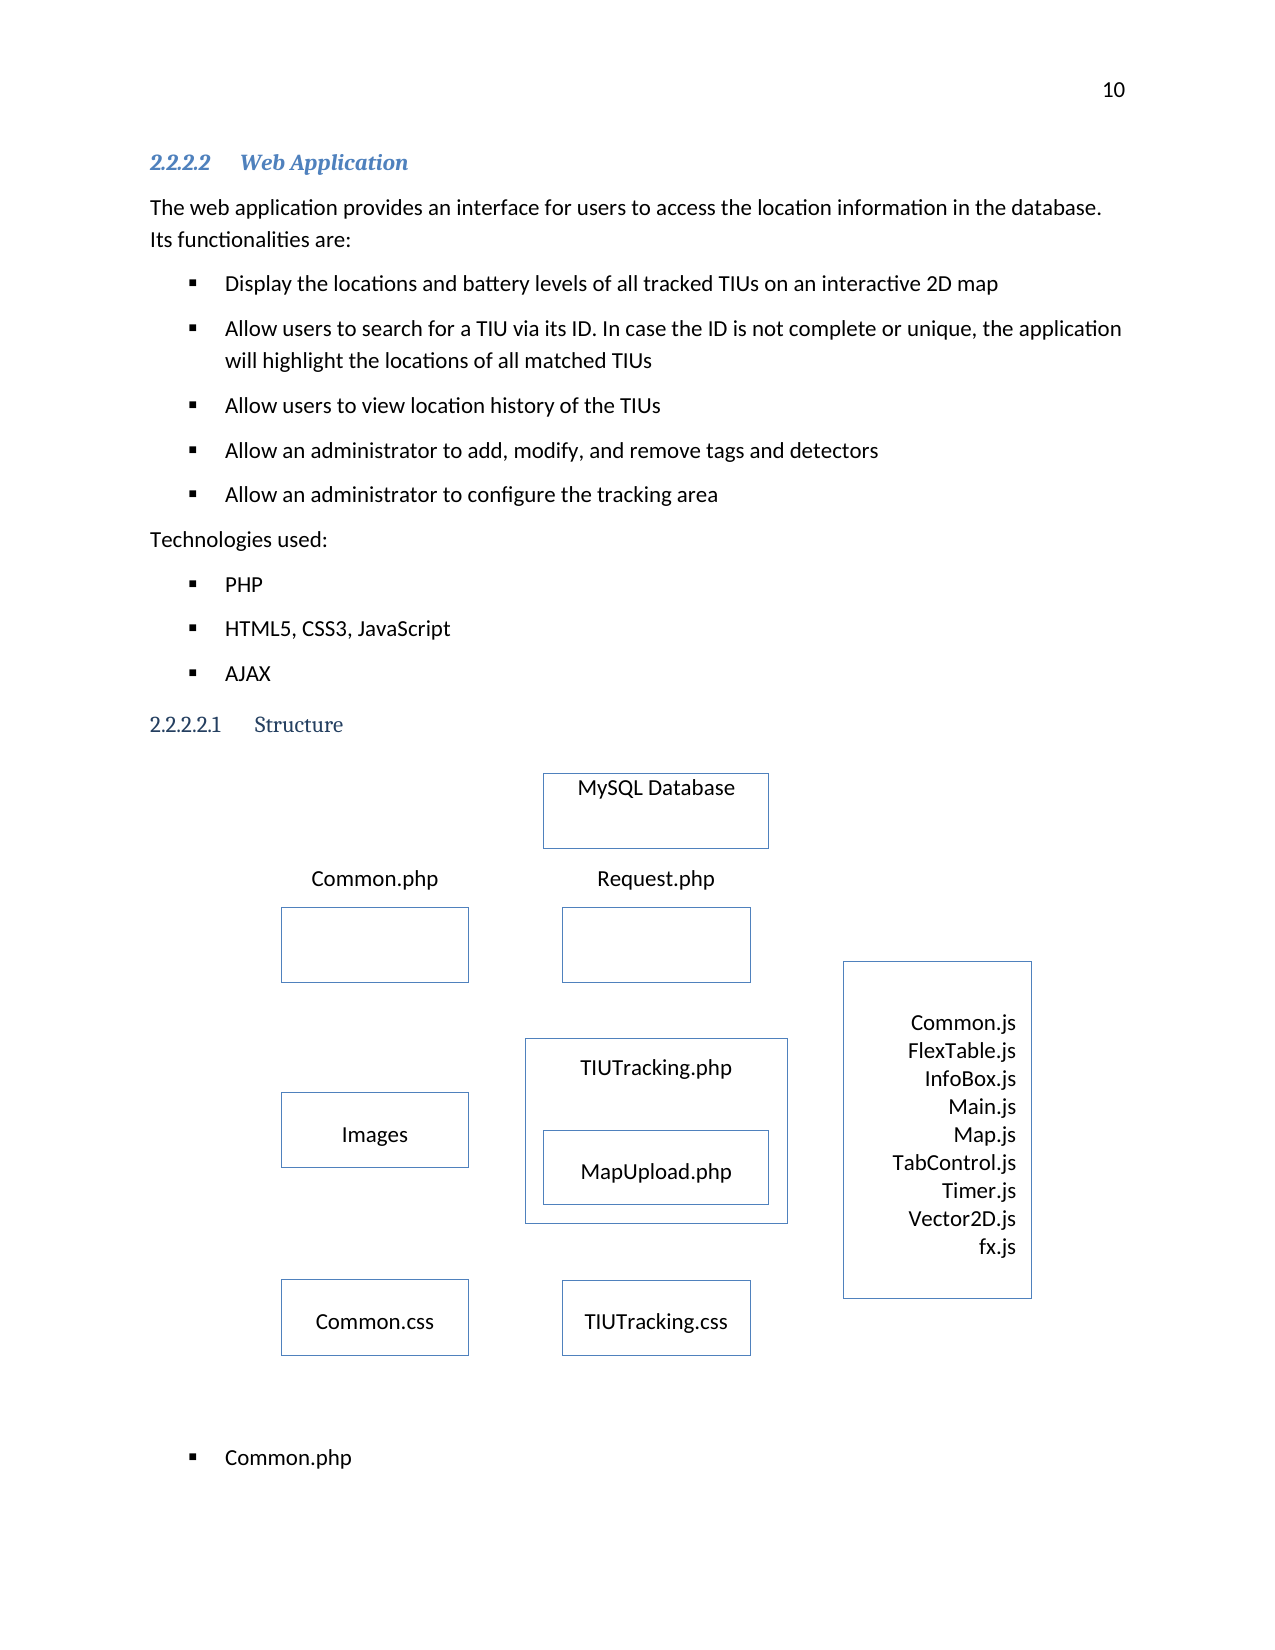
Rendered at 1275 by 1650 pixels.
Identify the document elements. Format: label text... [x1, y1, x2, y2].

list Common.php [187, 1443, 1125, 1472]
text The web application provides an interface for users to access the location information in the database. Its functionalities are: [150, 193, 1125, 253]
text Technologies used: [150, 525, 1125, 553]
list Display the locations and battery levels of all tracked TIUs on an interactive 2D map [187, 269, 1125, 298]
subtitle Web Application [150, 150, 1125, 176]
list Allow an administrator to configure the tracking area [187, 481, 1125, 508]
list Allow an administrator to add, modify, and remove tags and detectors [187, 436, 1125, 464]
list HTML5, CSS3, JavaScript [187, 614, 1125, 643]
list AJAX [187, 659, 1125, 687]
subtitle Structure [150, 712, 1125, 739]
list Allow users to search for a TIU via its ID. In case the ID is not complete or unique, the application will highlight the locations of all matched TIUs [187, 314, 1125, 374]
list Allow users to view location history of the TIUs [187, 391, 1125, 419]
list PHP [187, 570, 1125, 598]
